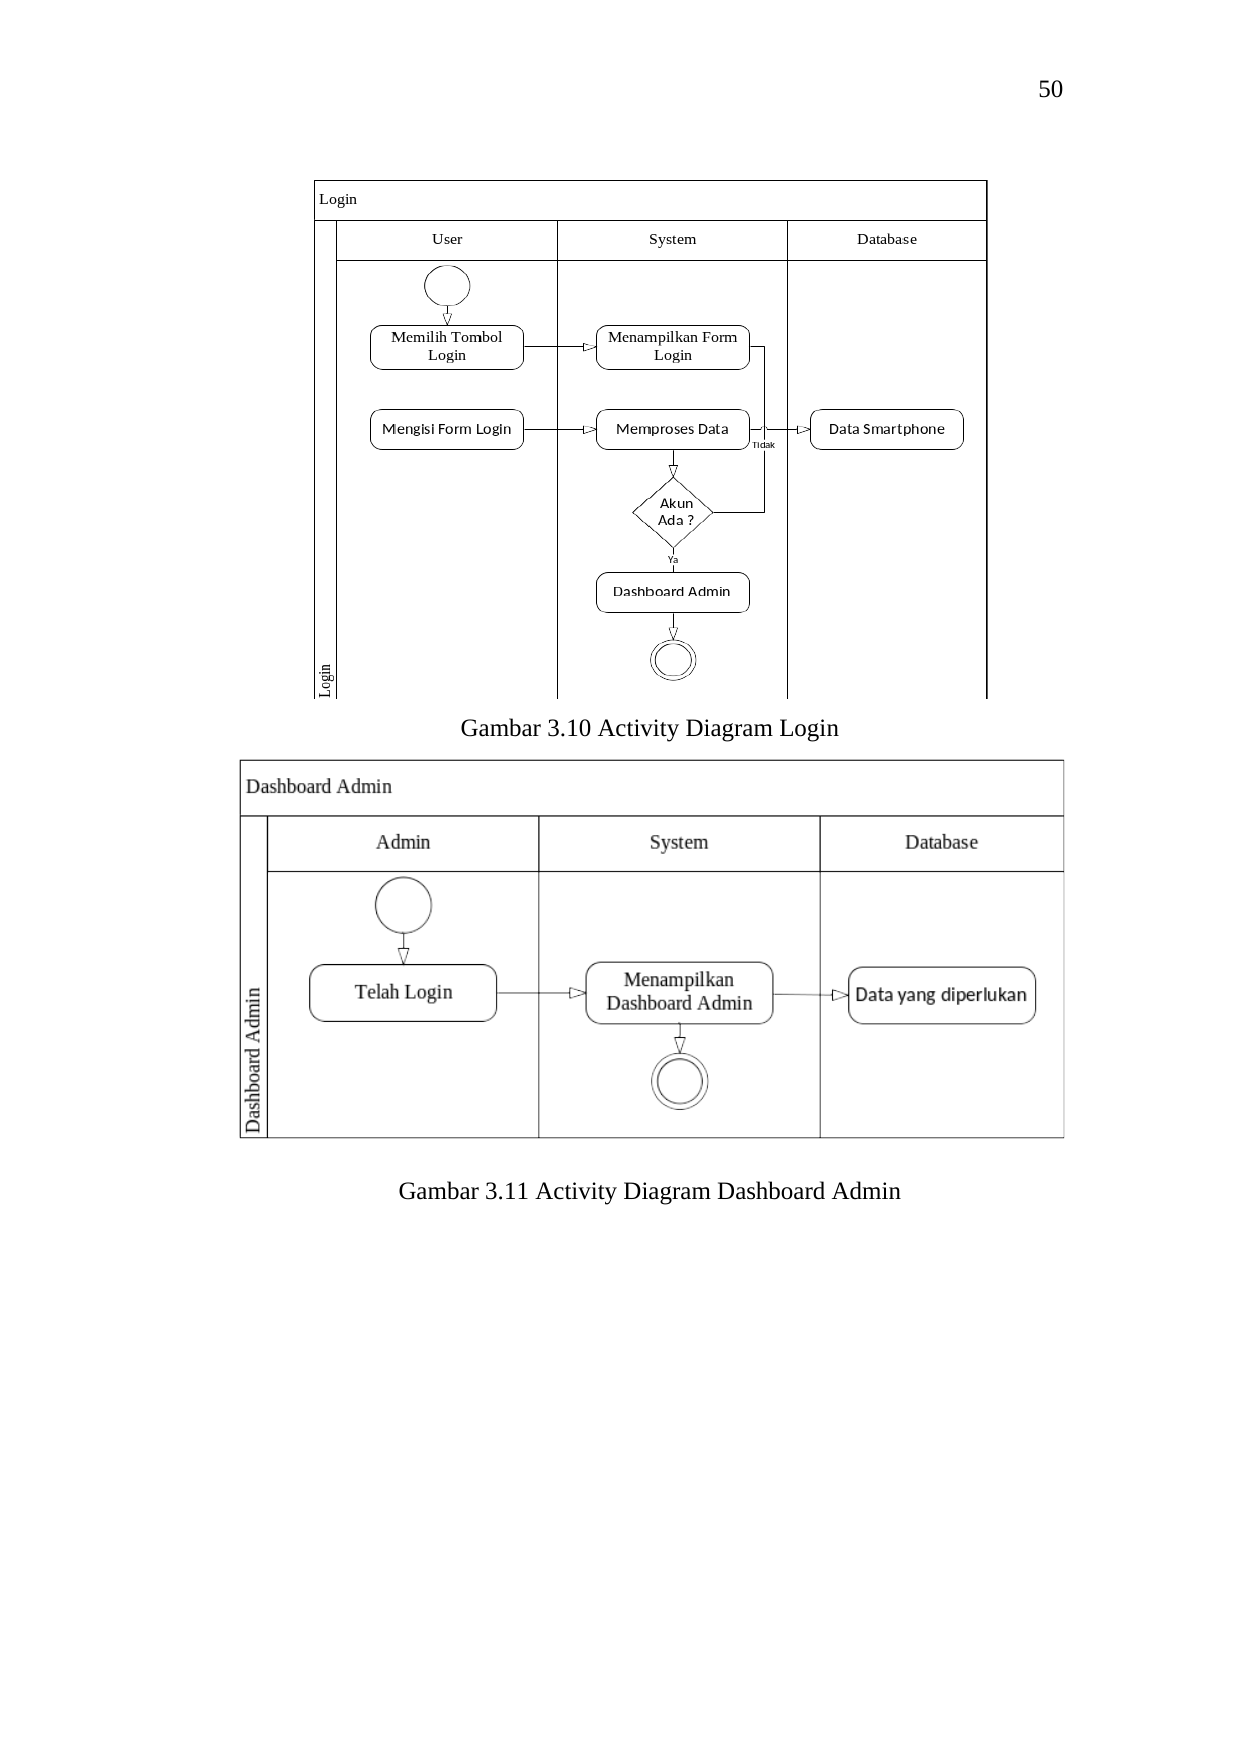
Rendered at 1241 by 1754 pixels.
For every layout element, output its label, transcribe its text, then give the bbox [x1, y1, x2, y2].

text Gambar 3.10 Activity Diagram Login [236, 713, 1063, 742]
text Gambar 3.11 Activity Diagram Dashboard Admin [236, 1176, 1063, 1205]
